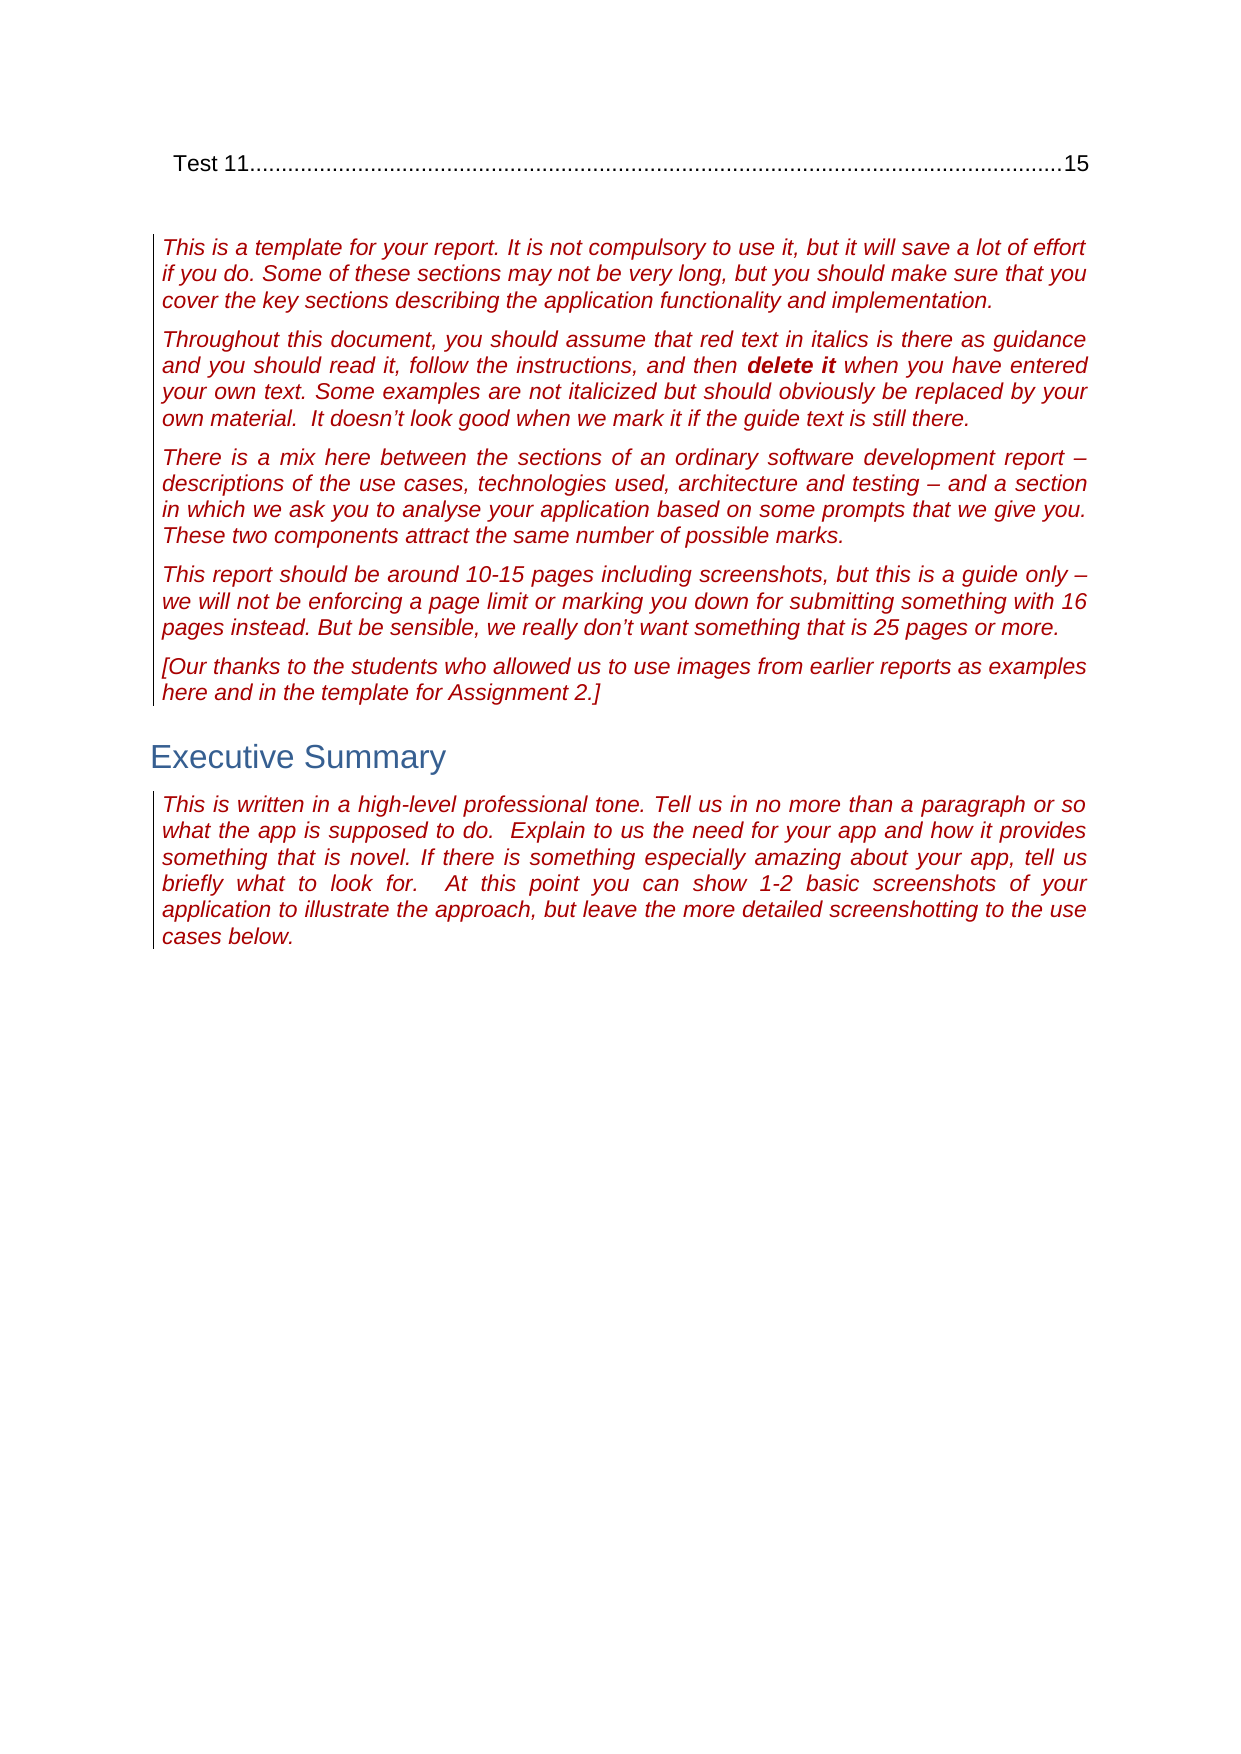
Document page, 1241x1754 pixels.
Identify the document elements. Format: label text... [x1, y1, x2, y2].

text This is a template for your report. It is not compulsory to use it, but it will save a lot of effort if you do. Some of these sections may not be very long, but you should make sure that you cover the key sections describing the application functionality and implementation. [154, 234, 1090, 313]
text This report should be around 10-15 pages including screenshots, but this is a guide only – we will not be enforcing a page limit or marking you down for submitting something with 16 pages instead. But be sensible, we really don’t want something that is 25 pages or more. [154, 561, 1090, 640]
text This is written in a high-level professional tone. Tell us in no more than a paragraph or so what the app is supposed to do. Explain to us the need for your app and how it provides something that is novel. If there is something especially amazing about your app, tell us briefly what to look for. At this point you can show 1-2 basic screenshots of your application to illustrate the approach, but leave the more detailed screenshotting to the use cases below. [154, 791, 1090, 949]
text There is a mix here between the sections of an ordinary software development report – descriptions of the use cases, technologies used, architecture and testing – and a section in which we ask you to analyse your application based on some prompts that we give you. These two components attract the same number of possible marks. [154, 443, 1090, 549]
subtitle Executive Summary [150, 737, 1090, 775]
text Throughout this document, you should assume that red text in italics is there as guidance and you should read it, follow the instructions, and then delete it when you have entered your own text. Some examples are not italicized but should obviously be replaced by your own material. It doesn’t look good when we mark it if the guide text is still there. [154, 326, 1090, 431]
text [Our thanks to the students who allowed us to use images from earlier reports as examples here and in the template for Assignment 2.] [154, 653, 1090, 706]
